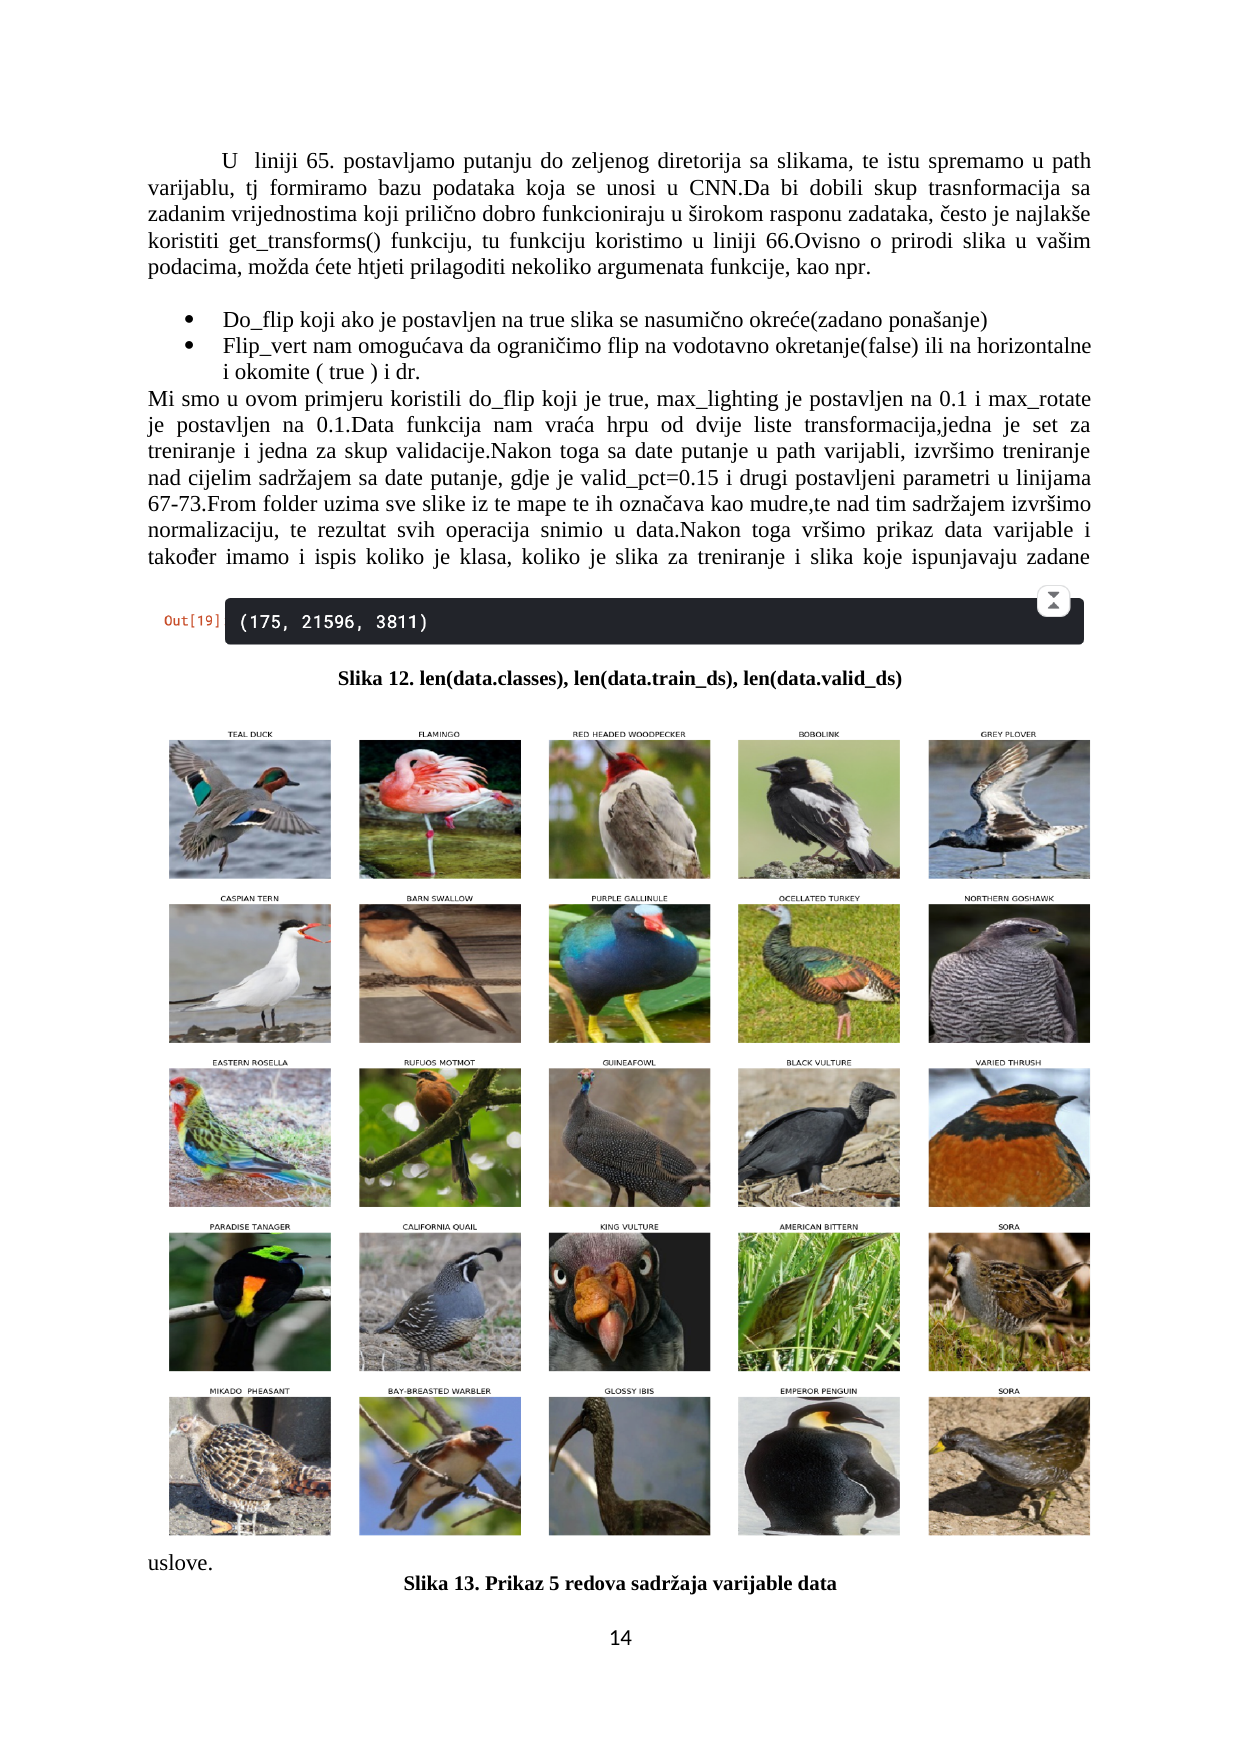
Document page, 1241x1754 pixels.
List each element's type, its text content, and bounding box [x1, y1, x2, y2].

picture [147, 727, 1093, 1549]
picture [147, 583, 1092, 659]
list Flip_vert nam omogućava da ograničimo flip na vodotavno okretanje(false) ili na horizontalne i okomite ( true ) i dr. [185, 332, 1093, 385]
list Do_flip koji ako je postavljen na true slika se nasumično okreće(zadano ponašanje) [185, 306, 1093, 332]
text U liniji 65. postavljamo putanju do zeljenog diretorija sa slikama, te istu spremamo u path varijablu, tj formiramo bazu podataka koja se unosi u CNN.Da bi dobili skup trasnformacija sa zadanim vrijednostima koji prilično dobro funkcioniraju u širokom rasponu zadataka, često je najlakše koristiti get_transforms() funkciju, tu funkciju koristimo u liniji 66.Ovisno o prirodi slika u vašim podacima, možda ćete htjeti prilagoditi nekoliko argumenata funkcije, kao npr. [148, 148, 1093, 279]
